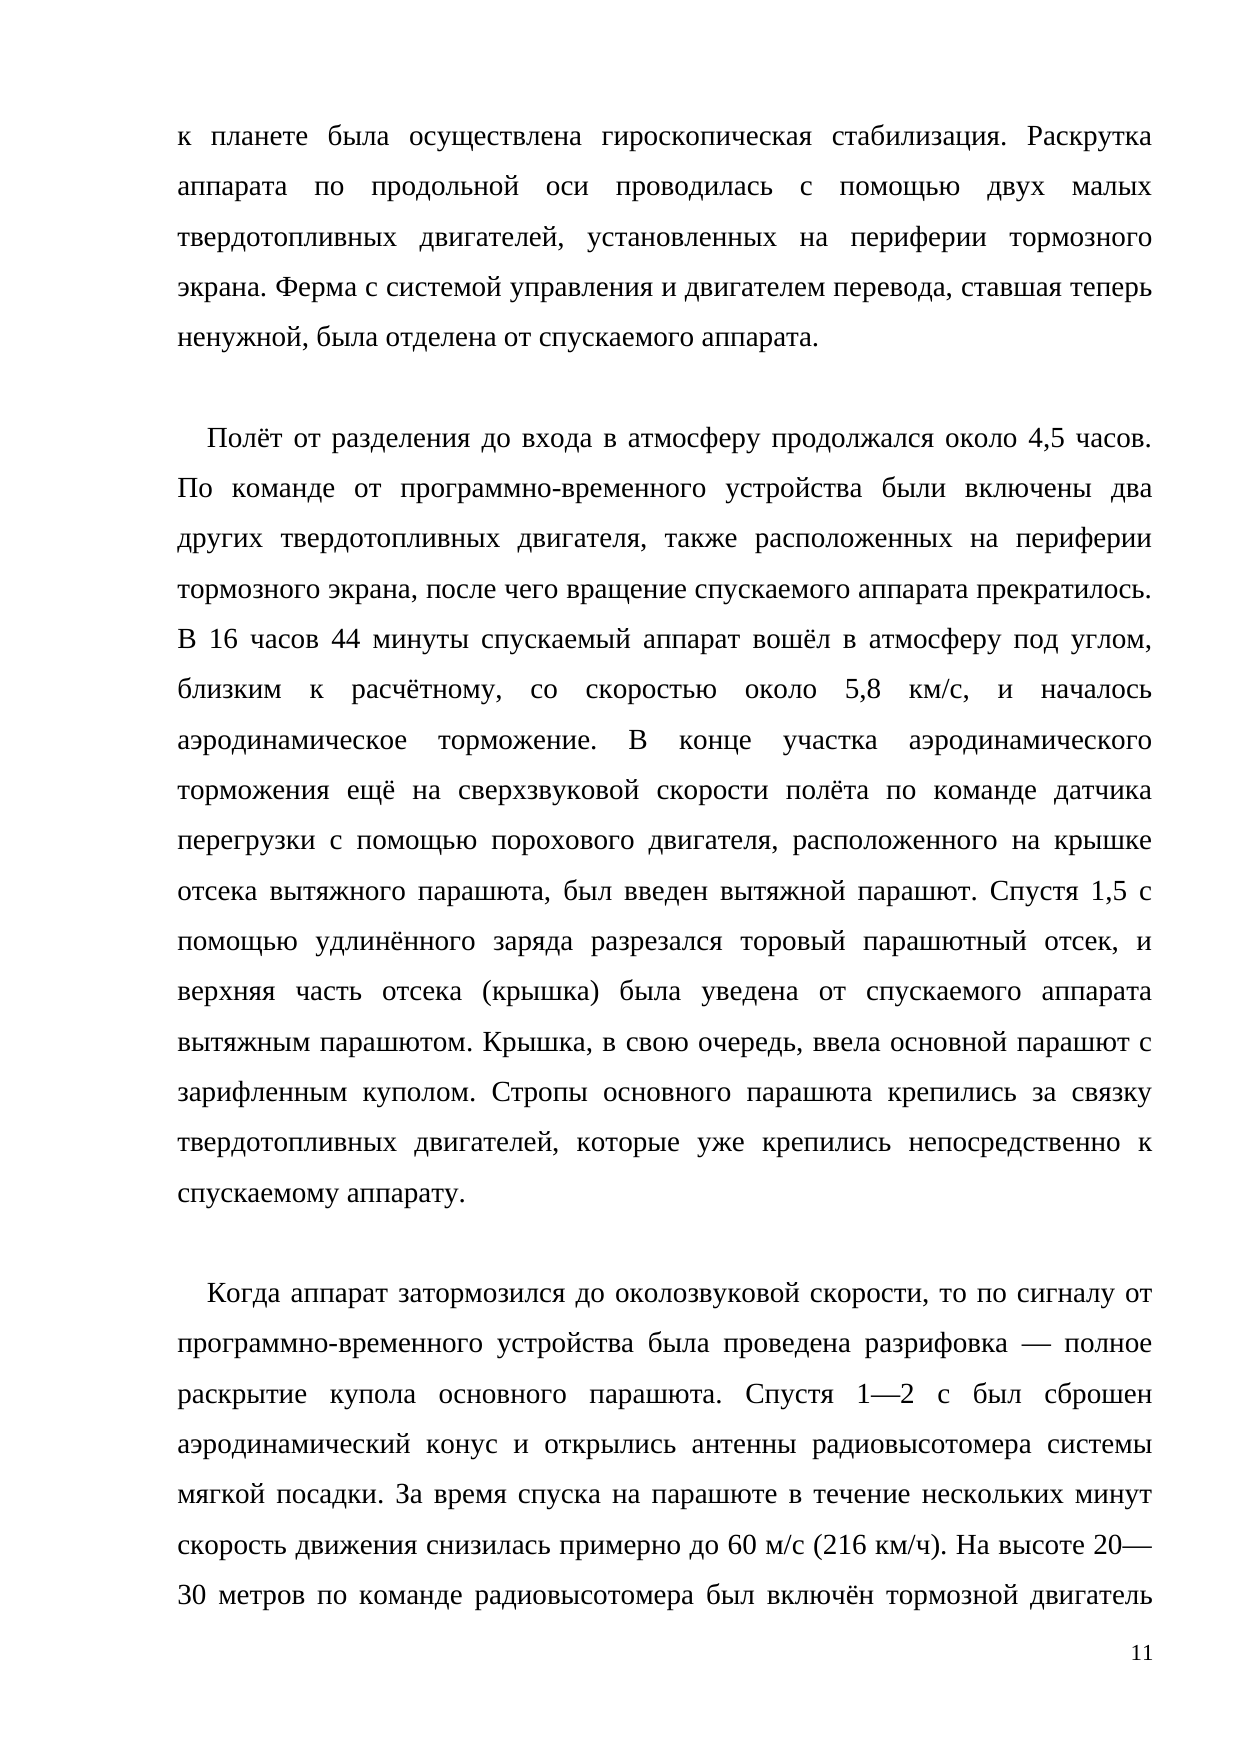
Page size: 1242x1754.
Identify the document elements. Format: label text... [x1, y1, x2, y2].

text Полёт от разделения до входа в атмосферу продолжался около 4,5 часов. По команде от программно-временного устройства были включены два других твердотопливных двигателя, также расположенных на периферии тормозного экрана, после чего вращение спускаемого аппарата прекратилось. В 16 часов 44 минуты спускаемый аппарат вошёл в атмосферу под углом, близким к расчётному, со скоростью около 5,8 км/с, и началось аэродинамическое торможение. В конце участка аэродинамического торможения ещё на сверхзвуковой скорости полёта по команде датчика перегрузки с помощью порохового двигателя, расположенного на крышке отсека вытяжного парашюта, был введен вытяжной парашют. Спустя 1,5 с помощью удлинённого заряда разрезался торовый парашютный отсек, и верхняя часть отсека (крышка) была уведена от спускаемого аппарата вытяжным парашютом. Крышка, в свою очередь, ввела основной парашют с зарифленным куполом. Стропы основного парашюта крепились за связку твердотопливных двигателей, которые уже крепились непосредственно к спускаемому аппарату. [177, 420, 1153, 1208]
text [177, 118, 1153, 353]
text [177, 1275, 1153, 1611]
